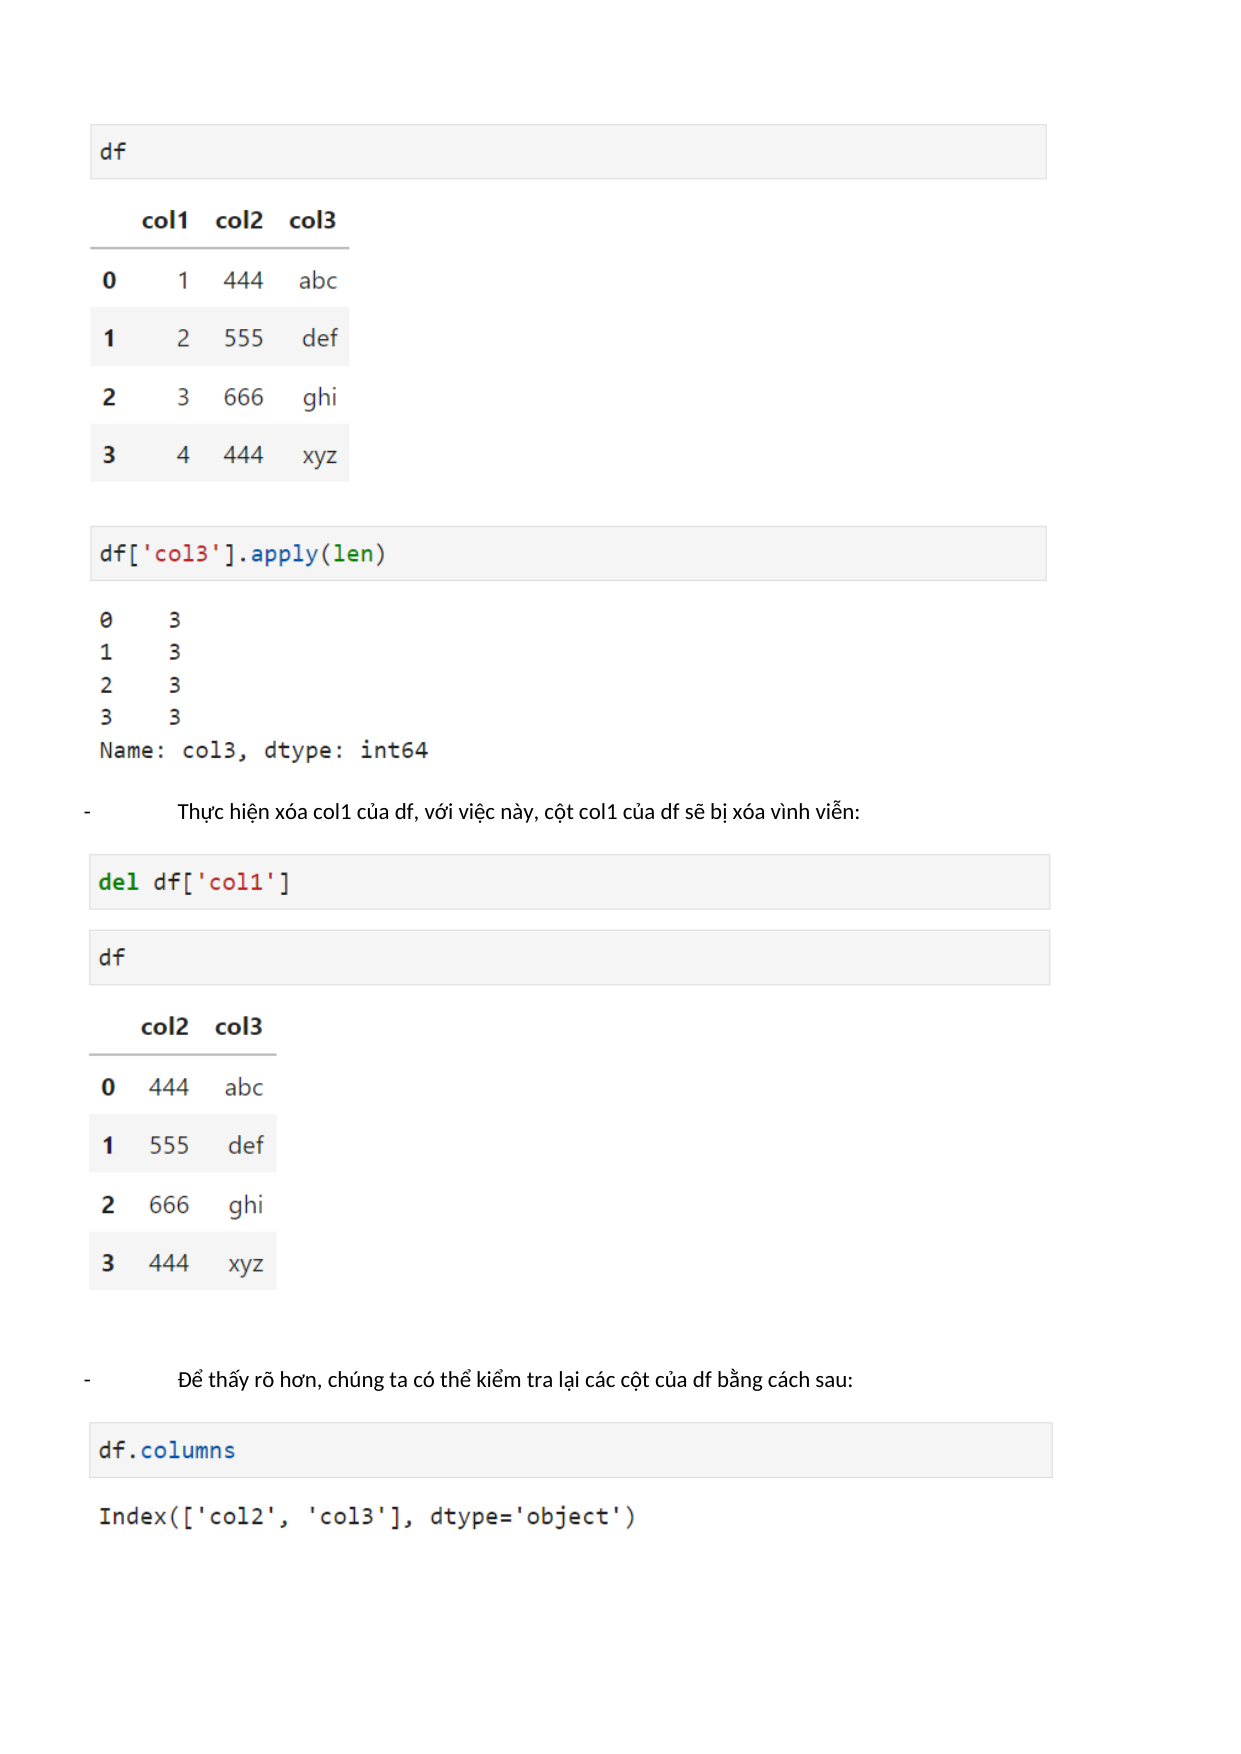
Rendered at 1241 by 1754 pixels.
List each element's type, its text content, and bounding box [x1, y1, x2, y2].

list Để thấy rõ hơn, chúng ta có thể kiểm tra lại các cột của df bằng cách sau: [83, 1365, 1152, 1393]
picture [83, 1411, 1058, 1548]
picture [83, 118, 1058, 779]
picture [83, 844, 1058, 1300]
list Thực hiện xóa col1 của df, với việc này, cột col1 của df sẽ bị xóa vình viễn: [83, 797, 1152, 825]
